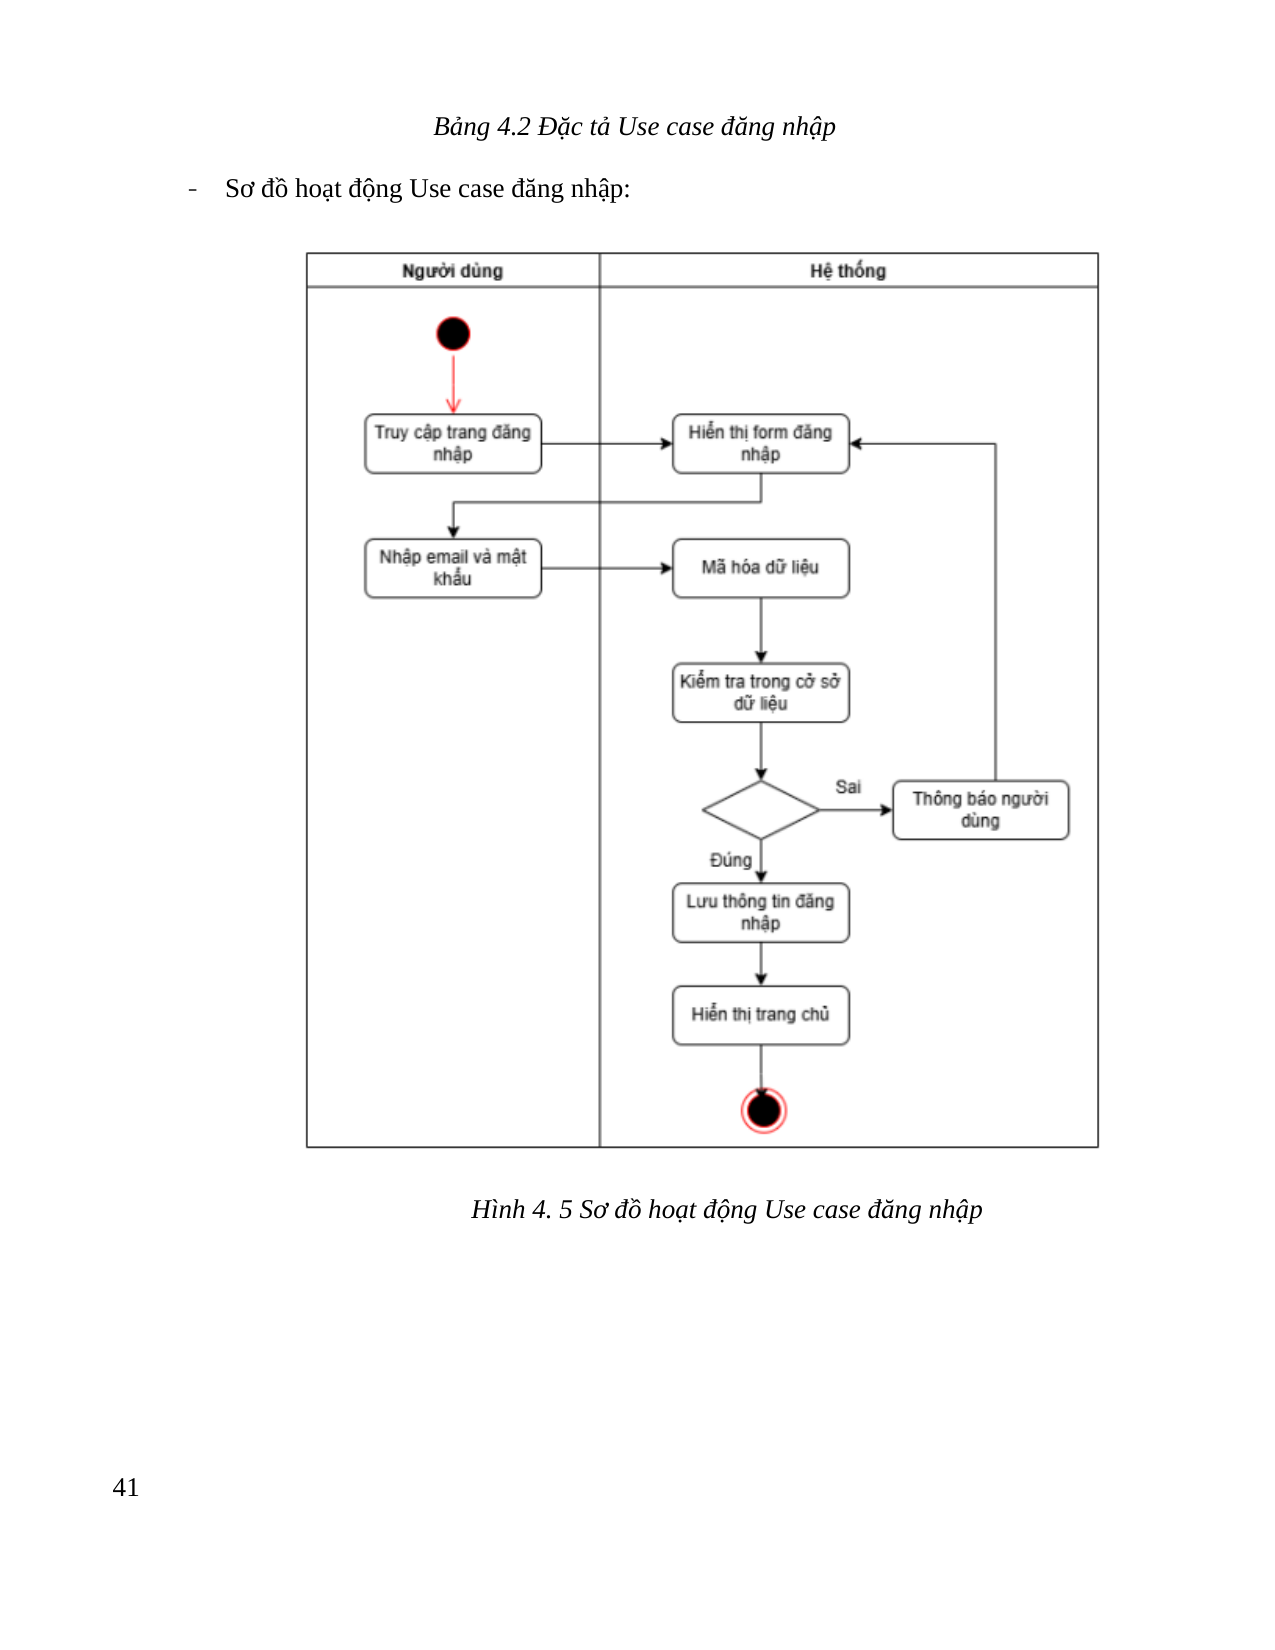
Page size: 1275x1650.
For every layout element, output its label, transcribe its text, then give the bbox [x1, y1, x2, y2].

text Bảng 4.2 Đặc tả Use case đăng nhập [112, 110, 1157, 142]
picture [297, 248, 1107, 1153]
list Sơ đồ hoạt động Use case đăng nhập: [187, 169, 1162, 205]
